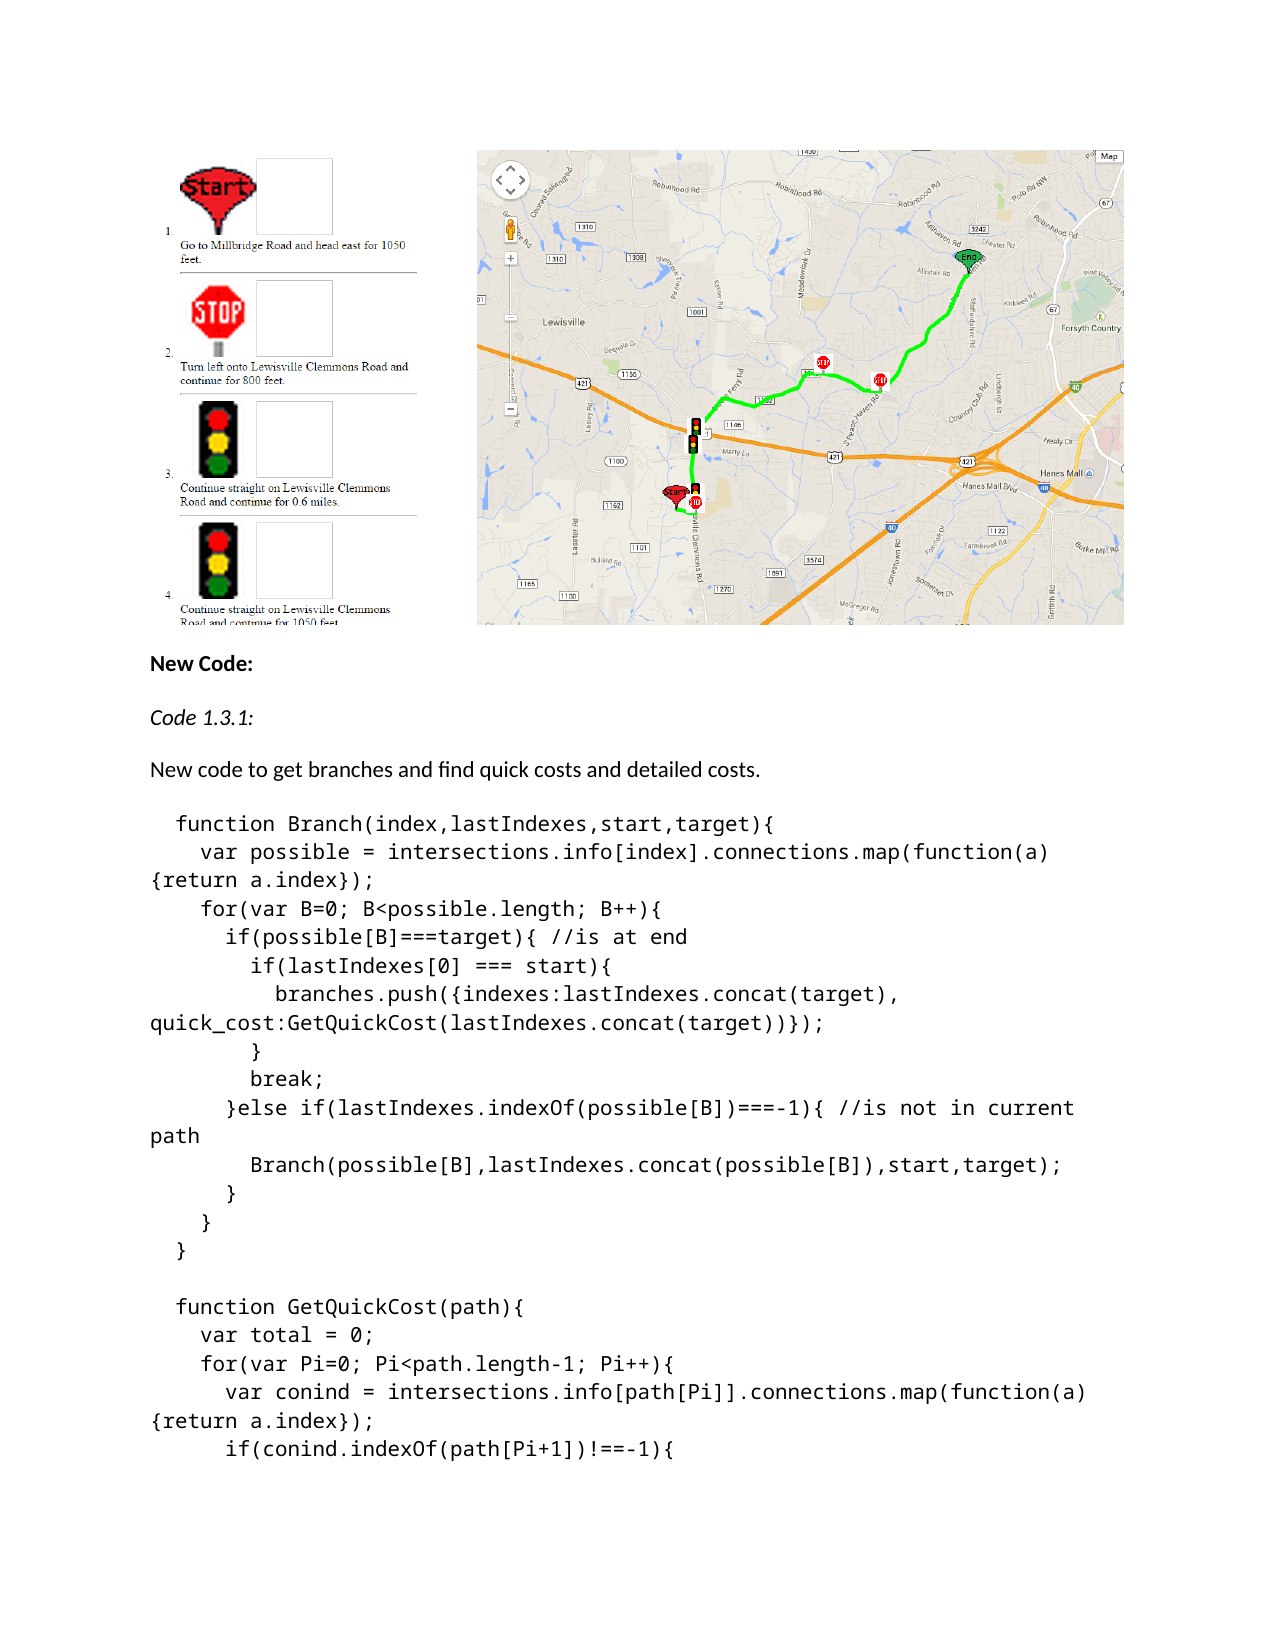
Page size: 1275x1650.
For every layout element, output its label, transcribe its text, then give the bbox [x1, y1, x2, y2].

text } [150, 1036, 1125, 1064]
text var possible = intersections.info[index].connections.map(function(a){return a.index}); [150, 837, 1125, 894]
picture [150, 150, 1124, 625]
text } [150, 1235, 1125, 1264]
text var conind = intersections.info[path[Pi]].connections.map(function(a){return a.index}); [150, 1377, 1125, 1434]
text if(possible[B]===target){ //is at end [150, 922, 1125, 951]
text var total = 0; [150, 1321, 1125, 1349]
text branches.push({indexes:lastIndexes.concat(target), quick_cost:GetQuickCost(lastIndexes.concat(target))}); [150, 979, 1125, 1036]
text for(var B=0; B<possible.length; B++){ [150, 894, 1125, 922]
text function Branch(index,lastIndexes,start,target){ [150, 809, 1125, 837]
text } [150, 1207, 1125, 1235]
text } [150, 1178, 1125, 1207]
text New code to get branches and find quick costs and detailed costs. [150, 756, 1125, 784]
text break; [150, 1064, 1125, 1093]
text }else if(lastIndexes.indexOf(possible[B])===-1){ //is not in current path [150, 1093, 1125, 1150]
text New Code: [150, 649, 1125, 678]
text if(lastIndexes[0] === start){ [150, 951, 1125, 979]
text function GetQuickCost(path){ [150, 1292, 1125, 1321]
text for(var Pi=0; Pi<path.length-1; Pi++){ [150, 1349, 1125, 1377]
text if(conind.indexOf(path[Pi+1])!==-1){ [150, 1434, 1125, 1463]
text Code 1.3.1: [150, 703, 1125, 731]
text Branch(possible[B],lastIndexes.concat(possible[B]),start,target); [150, 1150, 1125, 1178]
